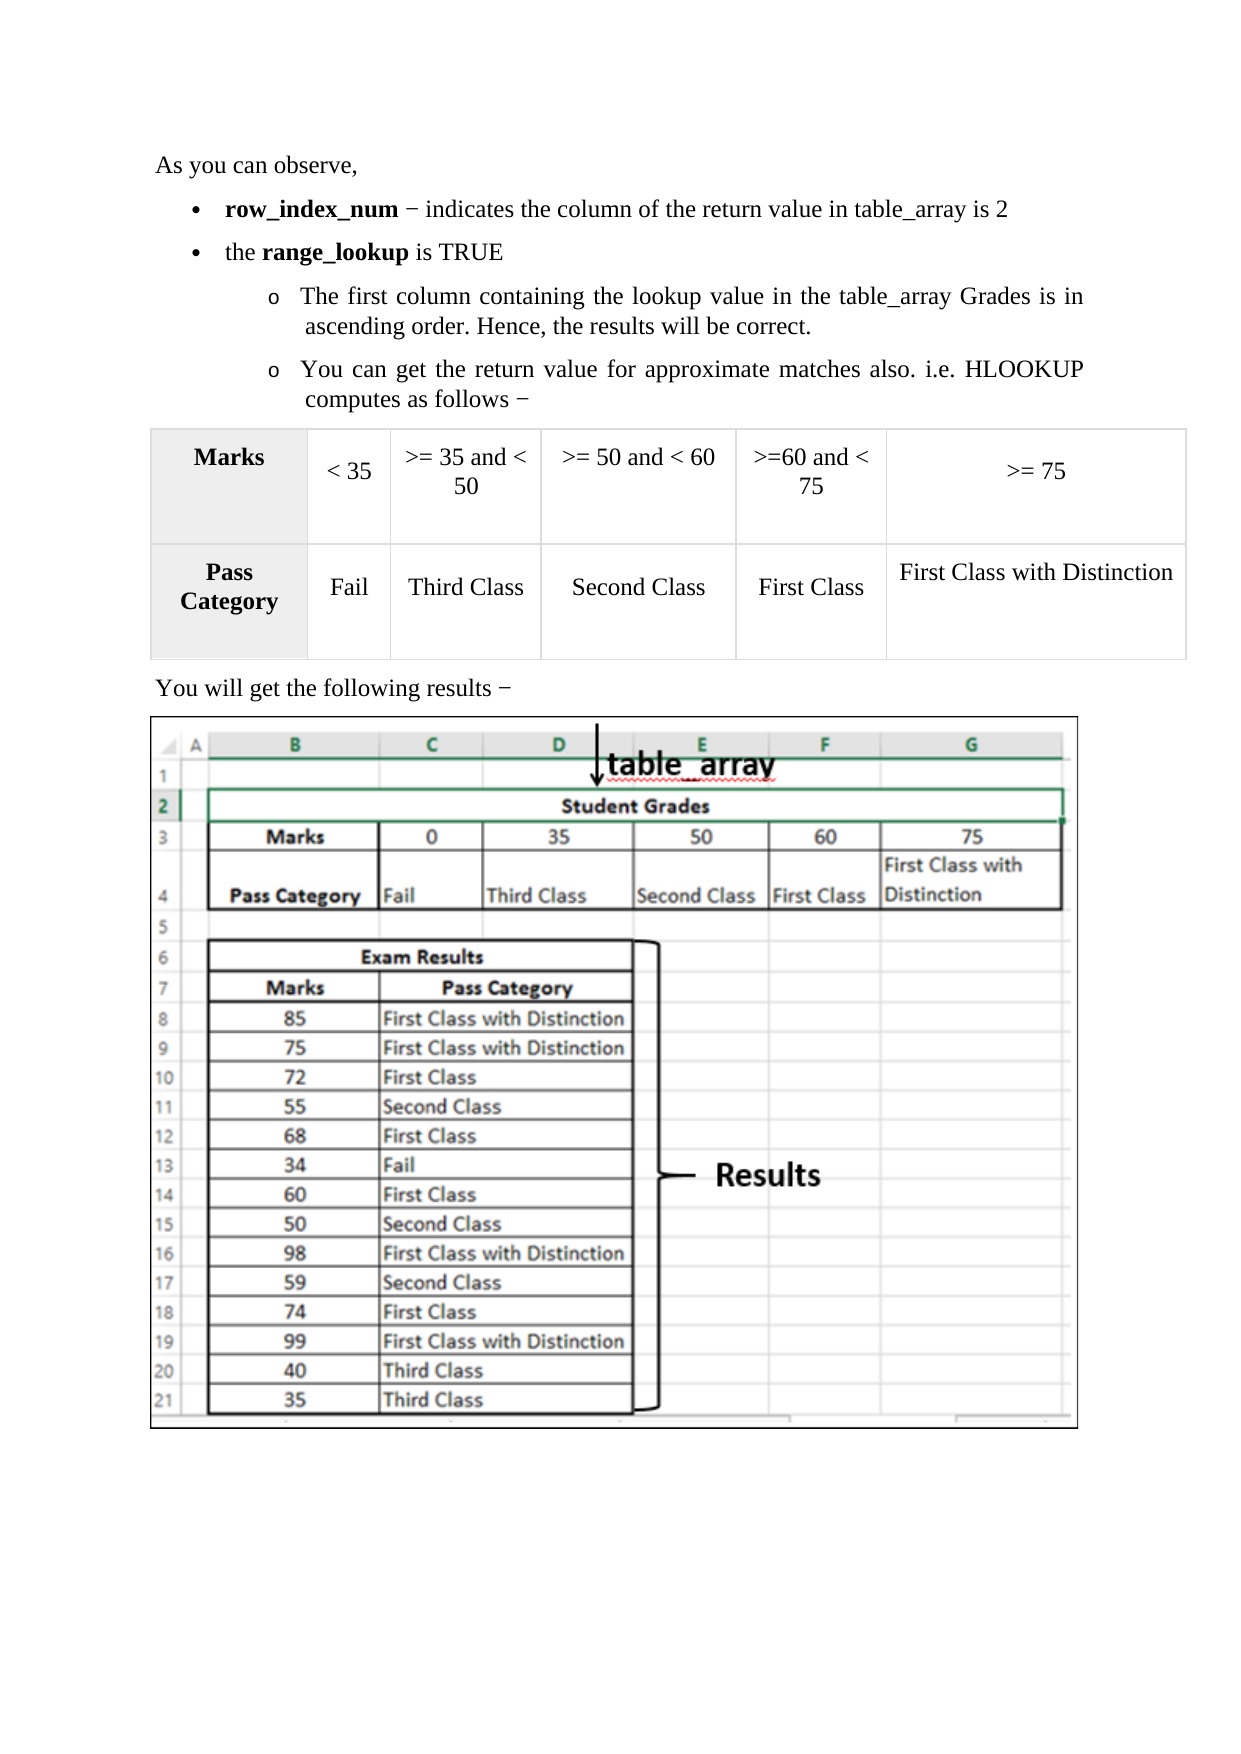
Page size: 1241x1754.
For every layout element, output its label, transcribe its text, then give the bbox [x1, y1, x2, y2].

table_cell Second Class [542, 545, 735, 658]
table_cell Fail [308, 545, 390, 658]
list row_index_num − indicates the column of the return value in table_array is 2 [192, 194, 1085, 222]
table_header Marks [152, 430, 307, 543]
picture [150, 716, 1079, 1429]
table_cell Pass Category [152, 545, 307, 658]
table_cell First Class with Distinction [887, 545, 1185, 658]
text As you can observe, [155, 150, 1085, 179]
table_cell First Class [737, 545, 886, 658]
text You will get the following results − [155, 673, 1085, 701]
list The first column containing the lookup value in the table_array Grades is in ascending order. Hence, the results will be correct. [267, 281, 1085, 339]
table_header >= 35 and < 50 [391, 430, 540, 543]
list You can get the return value for approximate matches also. i.e. HLOOKUP computes as follows − [267, 354, 1085, 413]
table_header >= 75 [887, 430, 1185, 543]
table_cell Third Class [391, 545, 540, 658]
table_header >= 50 and < 60 [542, 430, 735, 543]
table_header >=60 and < 75 [737, 430, 886, 543]
list the range_lookup is TRUE [192, 237, 1085, 266]
table_header < 35 [308, 430, 390, 543]
